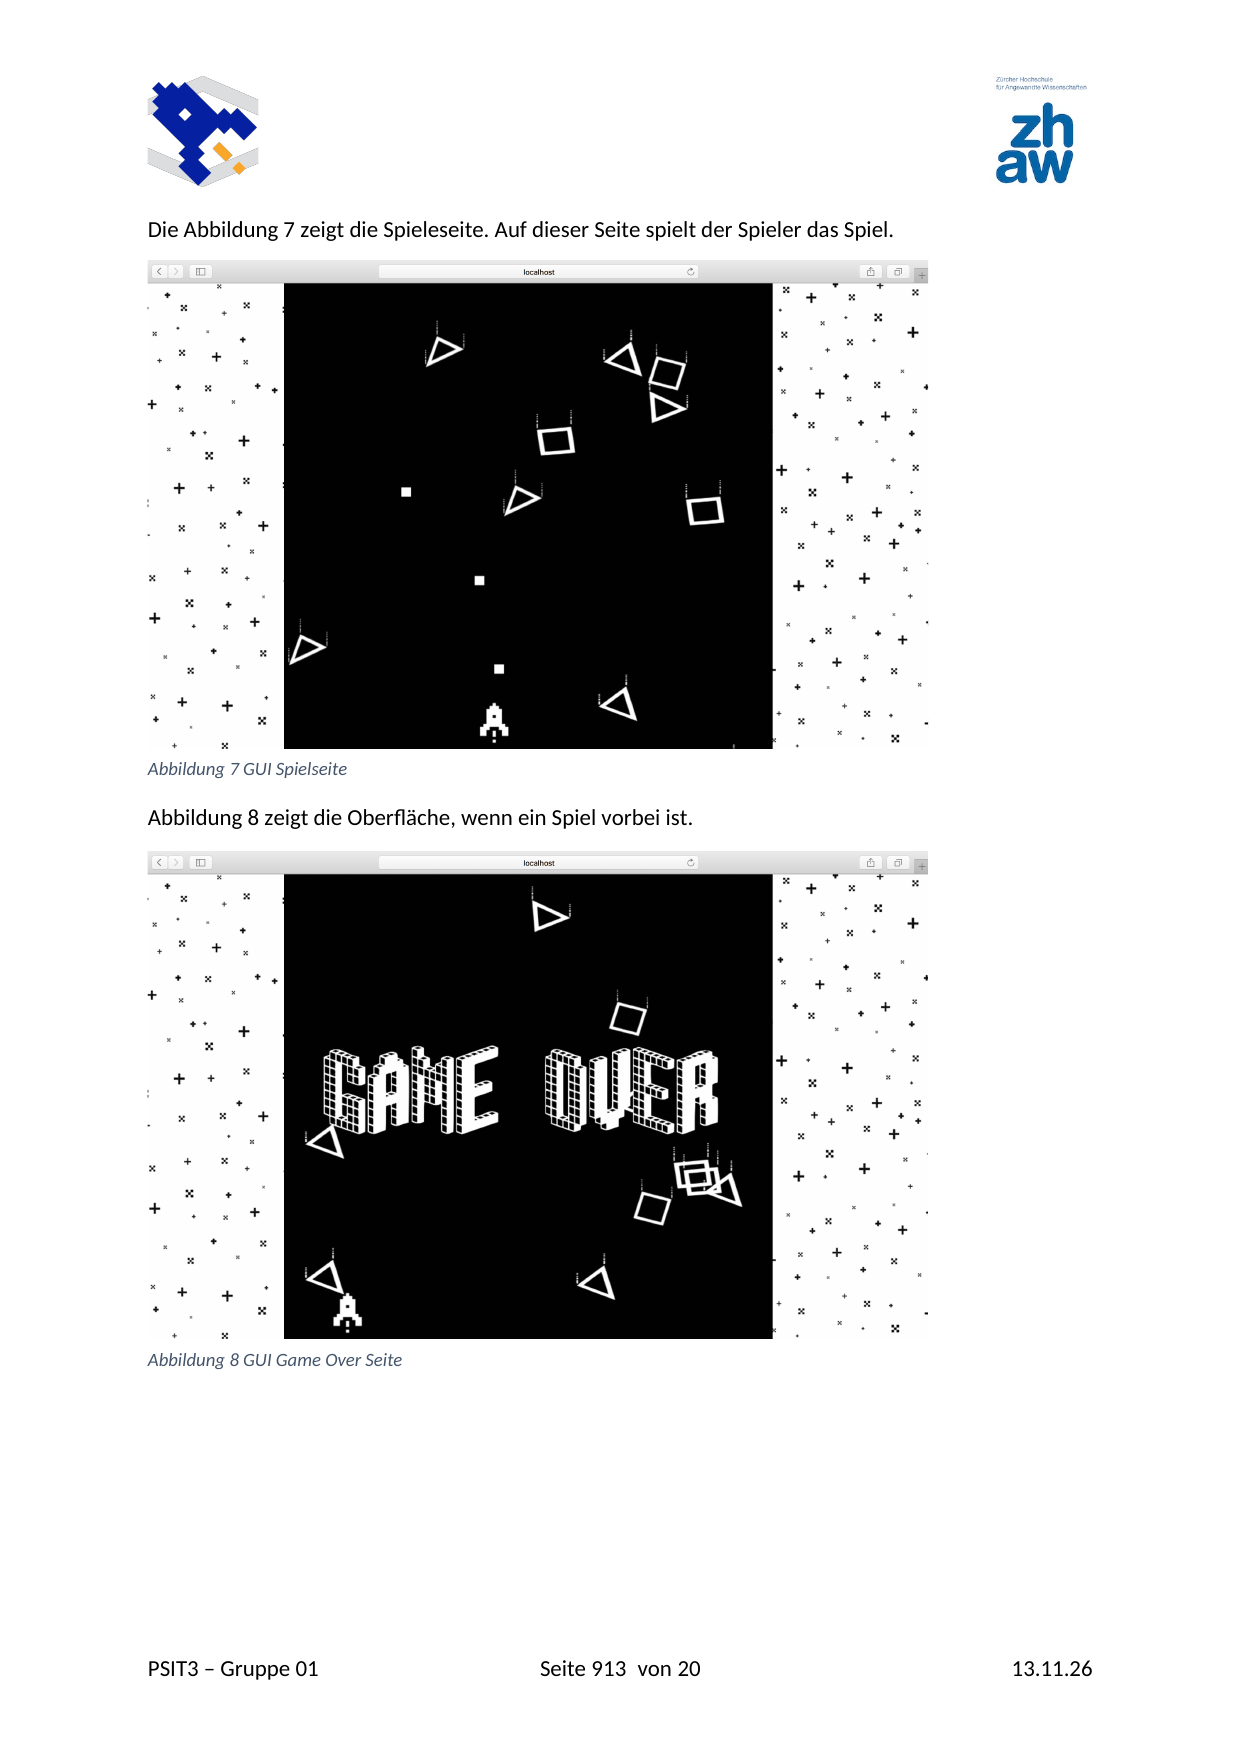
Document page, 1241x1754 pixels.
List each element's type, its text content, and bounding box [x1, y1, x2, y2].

picture [986, 73, 1093, 187]
picture [147, 260, 929, 749]
picture [147, 76, 259, 187]
text Abbildung 8 zeigt die Oberfläche, wenn ein Spiel vorbei ist. [148, 803, 1093, 831]
text Die Abbildung 7 zeigt die Spieleseite. Auf dieser Seite spielt der Spieler das Spiel. [148, 215, 1093, 243]
picture [147, 851, 928, 1339]
